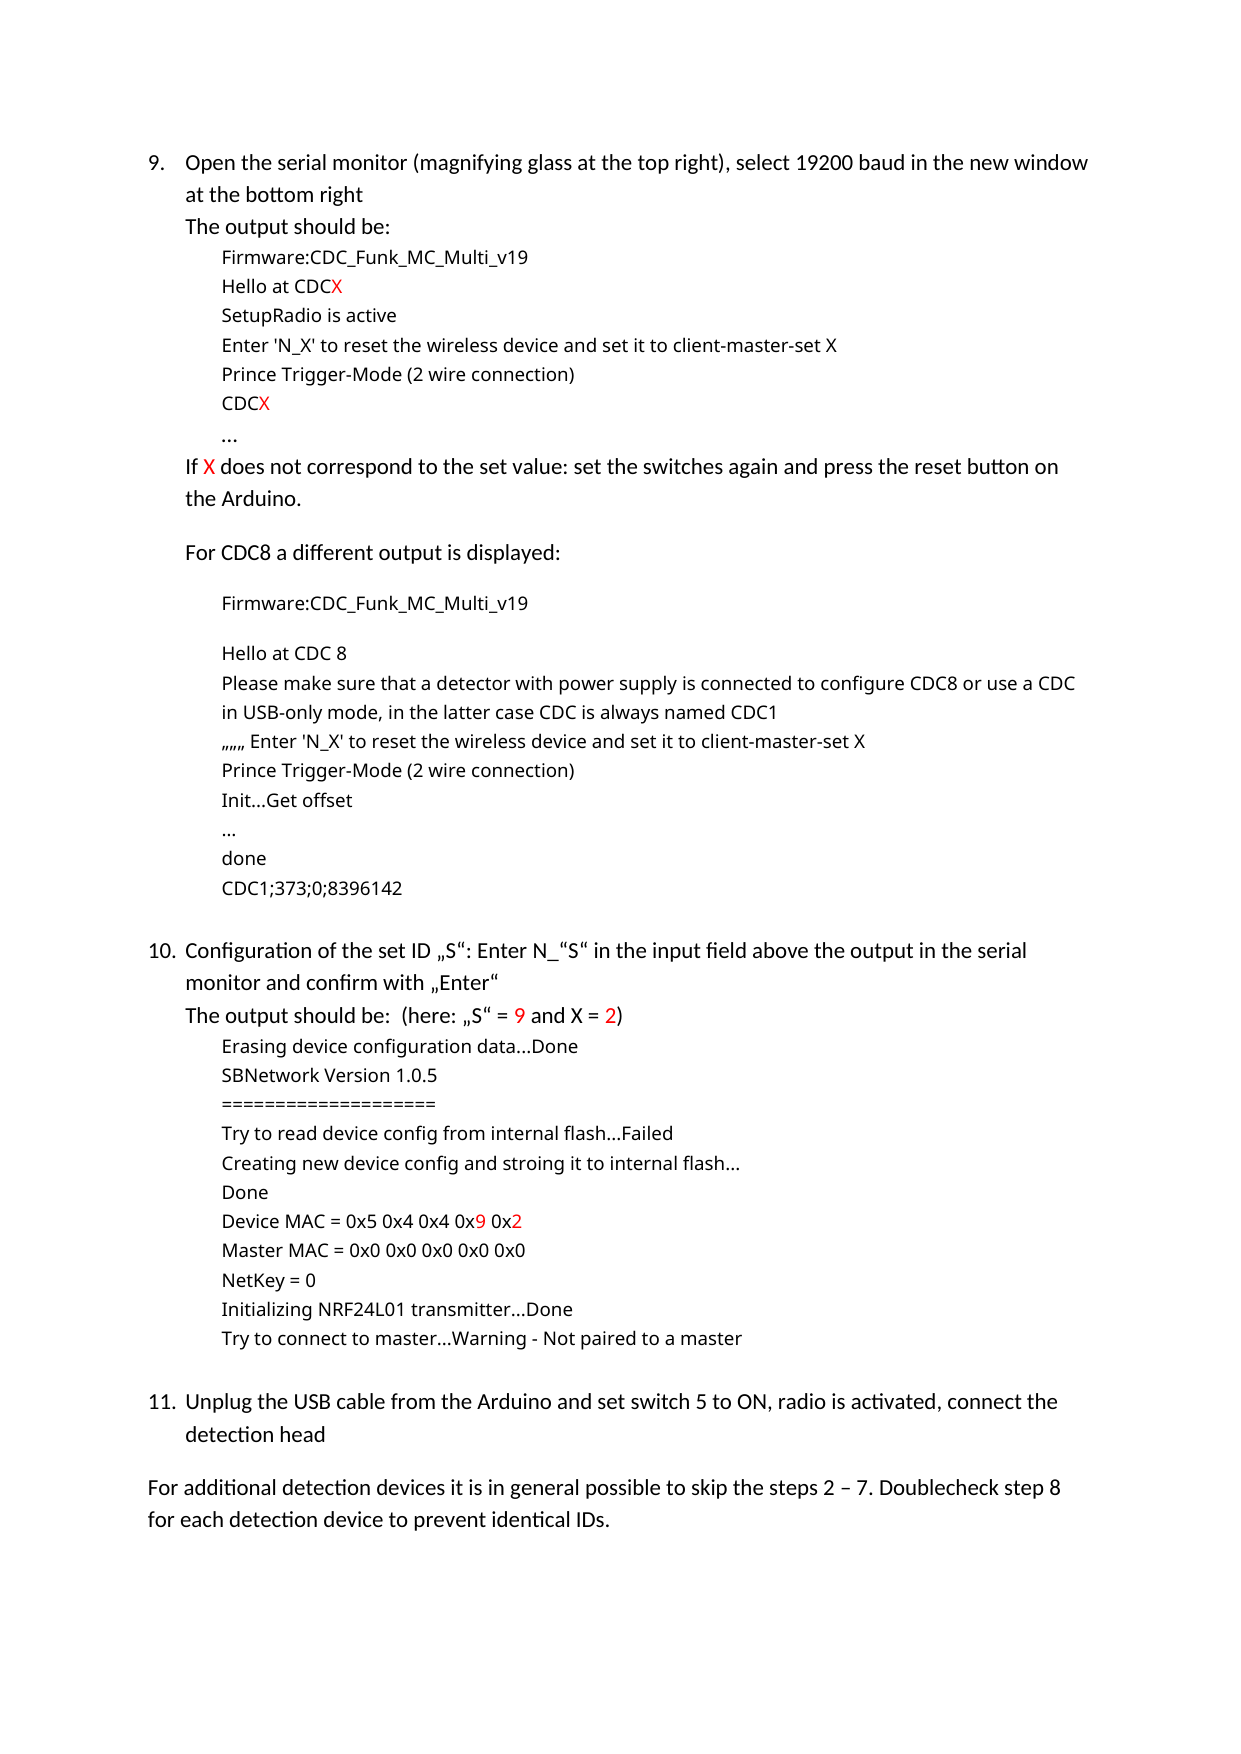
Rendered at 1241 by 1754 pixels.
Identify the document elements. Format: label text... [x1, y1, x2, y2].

text For additional detection devices it is in general possible to skip the steps 2 – 7. Doublecheck step 8 for each detection device to prevent identical IDs. [148, 1473, 1093, 1533]
list Erasing device configuration data...Done [221, 1033, 1093, 1058]
text For CDC8 a different output is displayed: [185, 538, 1093, 566]
list NetKey = 0 [221, 1267, 1093, 1293]
list Master MAC = 0x0 0x0 0x0 0x0 0x0 [221, 1238, 1093, 1263]
list SetupRadio is active [221, 303, 1093, 328]
list If X does not correspond to the set value: set the switches again and press the reset button on the Arduino. [185, 452, 1093, 513]
text … [221, 816, 1093, 842]
list Configuration of the set ID „S“: Enter N_“S“ in the input field above the output in the serial monitor and confirm with „Enter“ [148, 936, 1093, 997]
text Prince Trigger-Mode (2 wire connection) [221, 758, 1093, 783]
list Device MAC = 0x5 0x4 0x4 0x9 0x2 [221, 1208, 1093, 1234]
text Hello at CDC 8 [221, 641, 1093, 666]
list Firmware:CDC_Funk_MC_Multi_v19 [221, 244, 1093, 270]
list Enter 'N_X' to reset the wireless device and set it to client-master-set X [221, 332, 1093, 357]
text done [221, 846, 1093, 871]
list Creating new device config and stroing it to internal flash... [221, 1150, 1093, 1176]
list The output should be: (here: „S“ = 9 and X = 2) [185, 1001, 1093, 1029]
list Open the serial monitor (magnifying glass at the top right), select 19200 baud in the new window at the bottom right [148, 148, 1093, 208]
list The output should be: [185, 212, 1093, 240]
text Firmware:CDC_Funk_MC_Multi_v19 [221, 591, 1093, 616]
list ==================== [221, 1091, 1093, 1117]
list Prince Trigger-Mode (2 wire connection) [221, 361, 1093, 387]
list Unplug the USB cable from the Arduino and set switch 5 to ON, radio is activated, connect the detection head [148, 1387, 1093, 1448]
text CDC1;373;0;8396142 [221, 875, 1093, 900]
list Try to read device config from internal flash...Failed [221, 1121, 1093, 1146]
list Done [221, 1179, 1093, 1205]
list Initializing NRF24L01 transmitter...Done [221, 1296, 1093, 1322]
list Hello at CDCX [221, 273, 1093, 299]
list CDCX … [221, 391, 1093, 448]
text „„„ Enter 'N_X' to reset the wireless device and set it to client-master-set X [221, 728, 1093, 754]
text Init...Get offset [221, 787, 1093, 813]
list SBNetwork Version 1.0.5 [221, 1062, 1093, 1088]
list Try to connect to master...Warning - Not paired to a master [221, 1326, 1093, 1383]
text Please make sure that a detector with power supply is connected to configure CDC8 or use a CDC in USB-only mode, in the latter case CDC is always named CDC1 [221, 670, 1093, 725]
